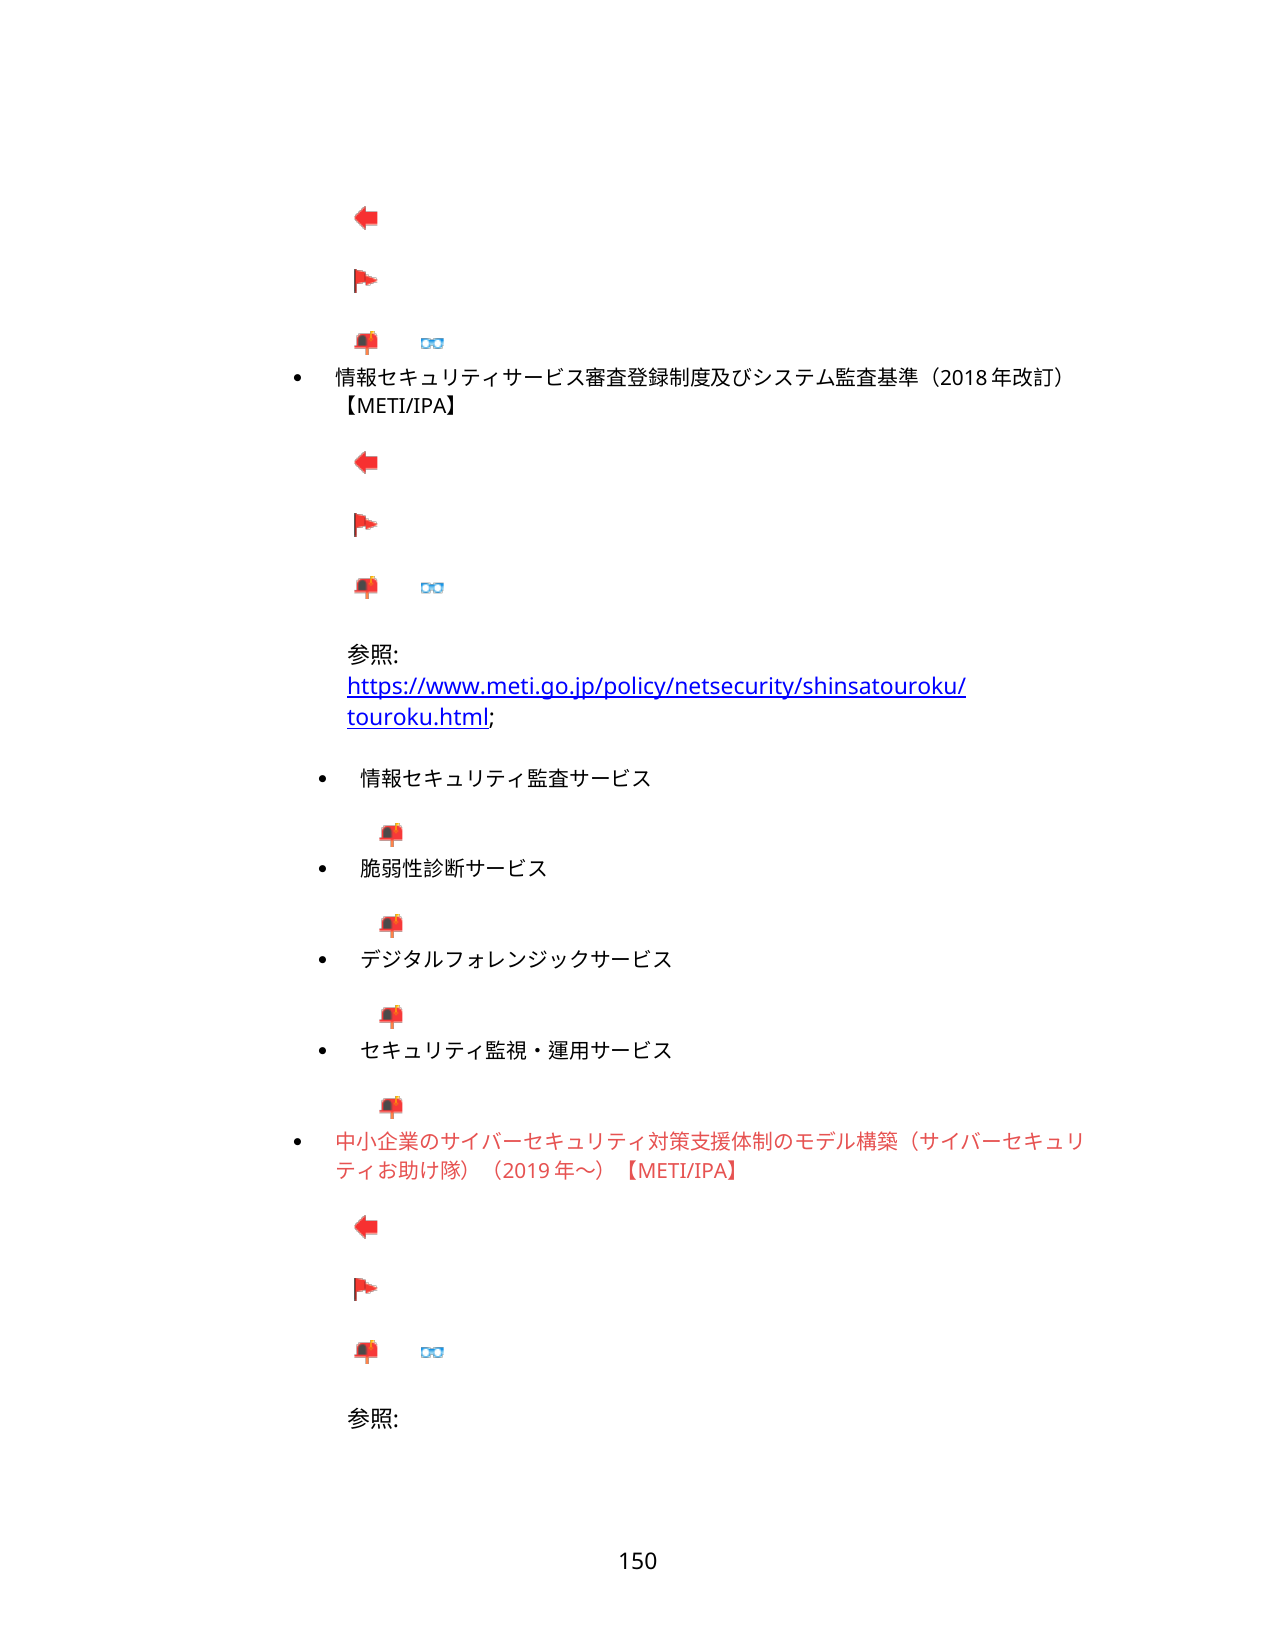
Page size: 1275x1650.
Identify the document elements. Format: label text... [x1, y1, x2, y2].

picture [379, 914, 403, 938]
list デジタルフォレンジックサービス [319, 946, 1098, 974]
list セキュリティ監視・運用サービス [319, 1036, 1098, 1065]
text https://www.meti.go.jp/policy/netsecurity/shinsatouroku/touroku.html; [347, 670, 1098, 732]
picture [354, 451, 378, 474]
picture [421, 1340, 444, 1364]
list 参照: [347, 1403, 1098, 1434]
picture [354, 513, 378, 537]
picture [421, 331, 444, 355]
picture [379, 1005, 403, 1029]
picture [354, 576, 378, 599]
picture [379, 1096, 403, 1119]
picture [379, 823, 403, 847]
picture [421, 576, 444, 599]
list 情報セキュリティサービス審査登録制度及びシステム監査基準（2018年改訂）【METI/IPA】 [294, 363, 1098, 420]
picture [354, 331, 378, 355]
picture [354, 1215, 378, 1239]
list 脆弱性診断サービス [319, 854, 1098, 883]
picture [354, 1278, 378, 1301]
list 情報セキュリティ監査サービス [319, 764, 1098, 792]
list 参照: [347, 639, 1098, 670]
picture [354, 206, 378, 230]
list 中小企業のサイバーセキュリティ対策支援体制のモデル構築（サイバーセキュリティお助け隊）（2019年～）【METI/IPA】 [294, 1127, 1098, 1184]
picture [354, 1340, 378, 1364]
picture [354, 269, 378, 293]
